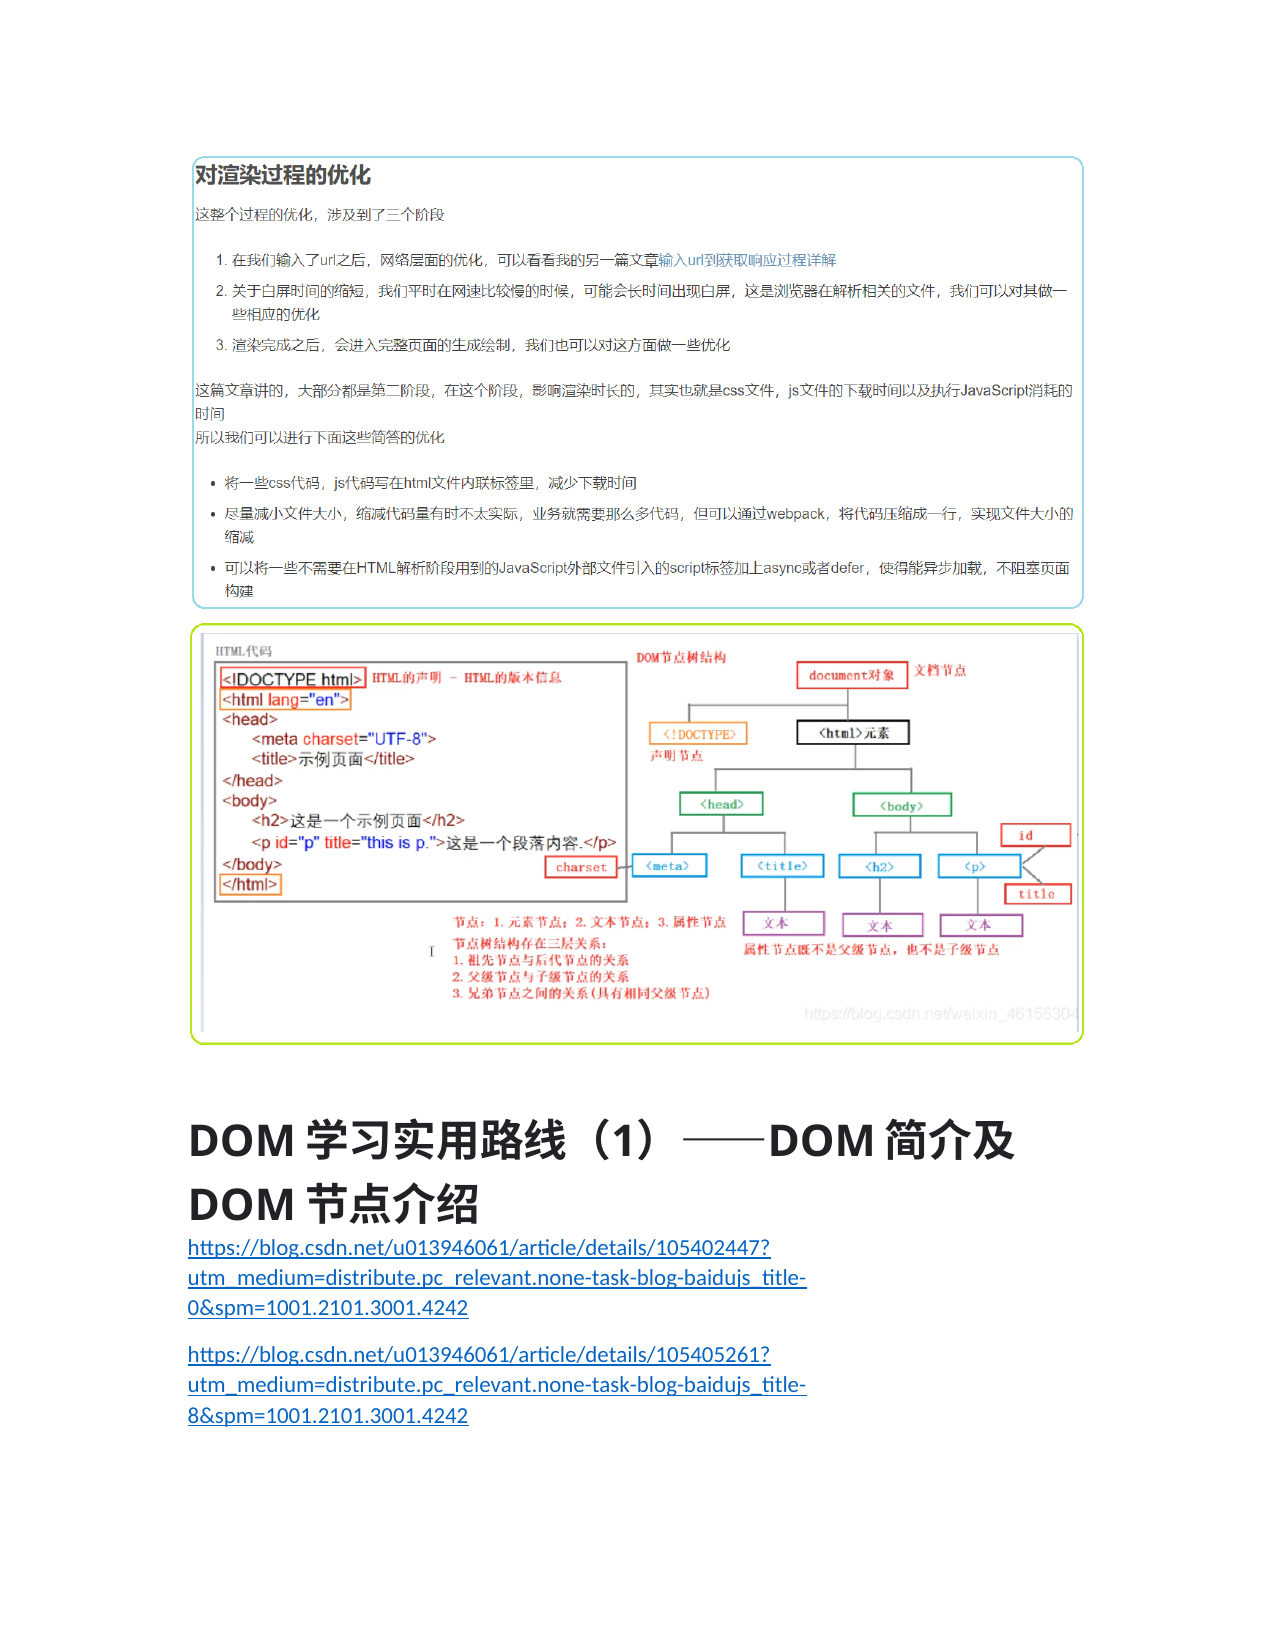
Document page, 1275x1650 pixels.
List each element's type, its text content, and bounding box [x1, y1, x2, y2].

text https://blog.csdn.net/u013946061/article/details/105405261?utm_medium=distribute.pc_relevant.none-task-blog-baidujs_title-8&spm=1001.2101.3001.4242 [187, 1340, 1087, 1429]
picture [187, 150, 1088, 1047]
text https://blog.csdn.net/u013946061/article/details/105402447?utm_medium=distribute.pc_relevant.none-task-blog-baidujs_title-0&spm=1001.2101.3001.4242 [187, 1233, 1087, 1322]
text DOM学习实用路线（1）——DOM简介及DOM节点介绍 [187, 1106, 1087, 1233]
